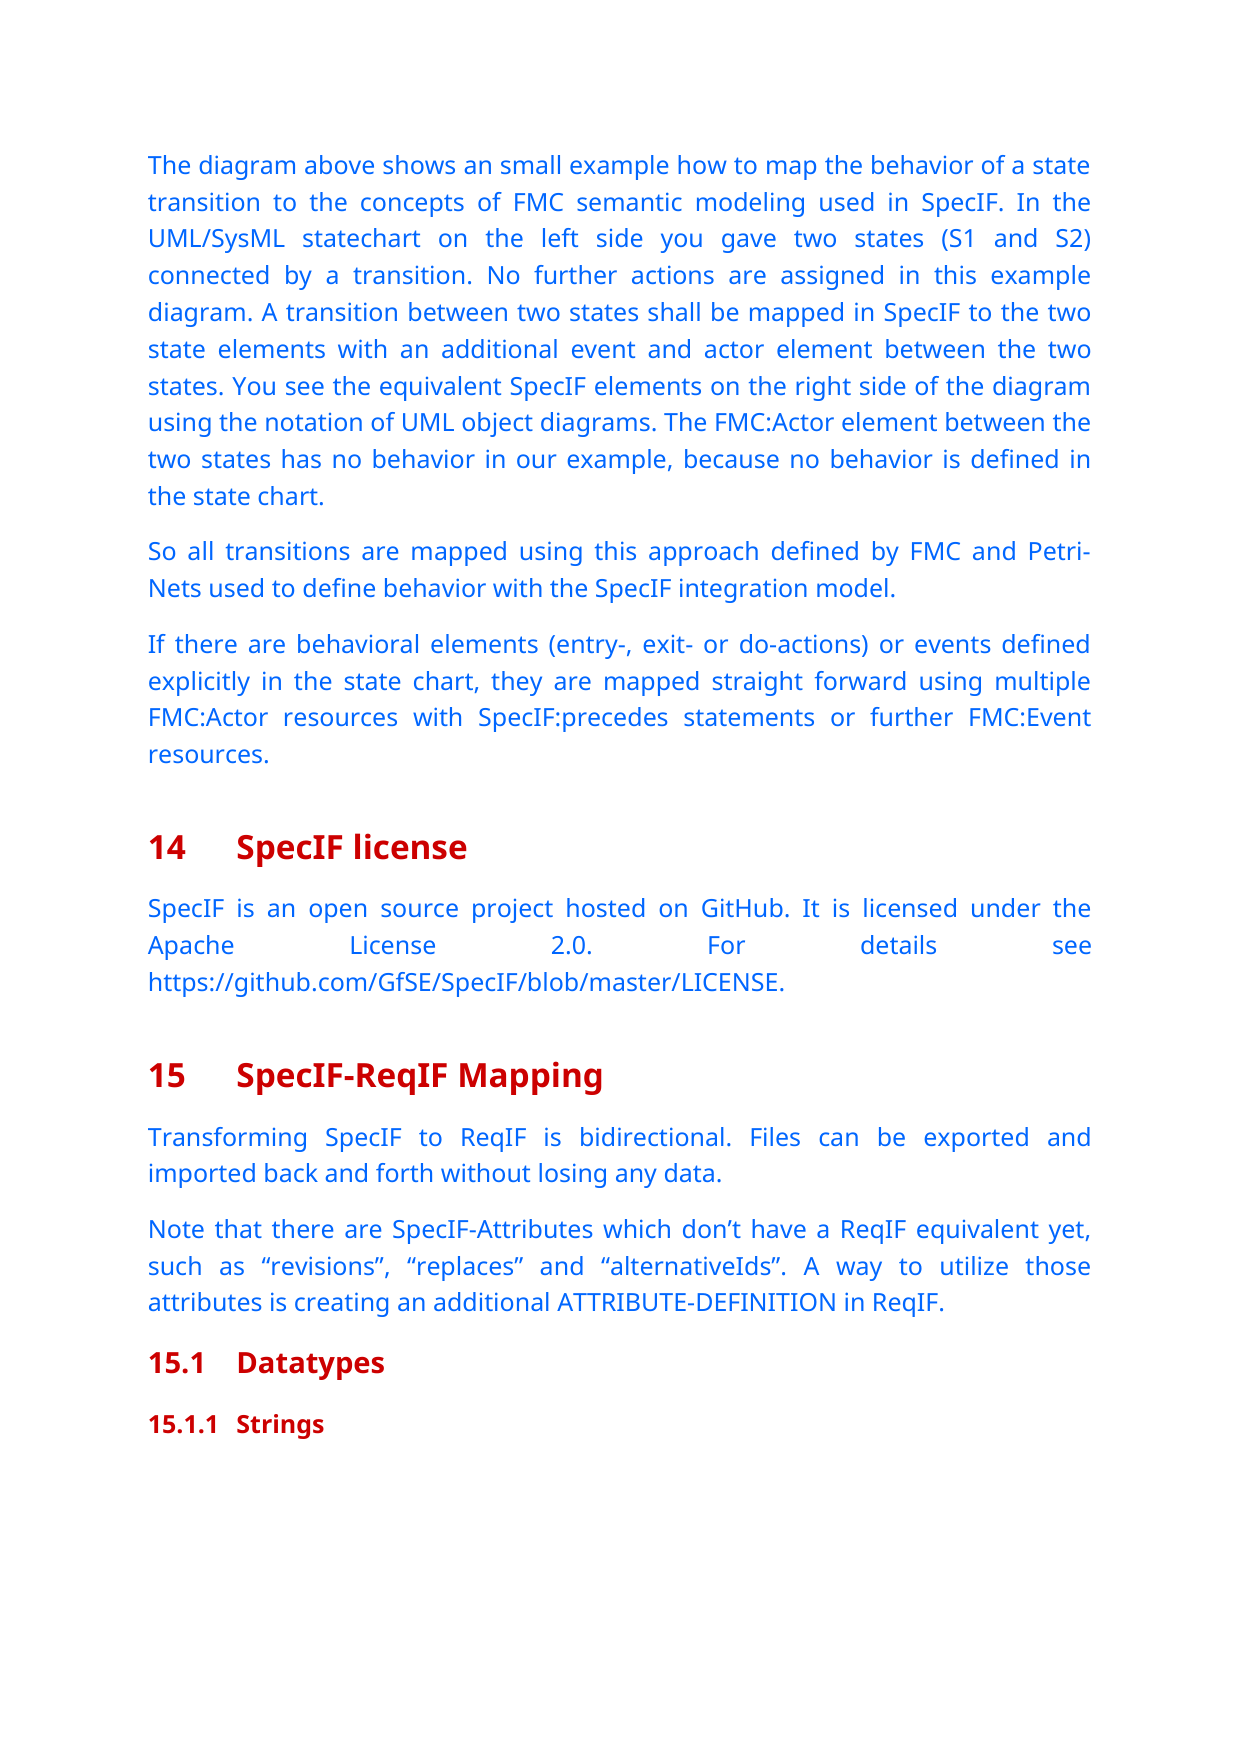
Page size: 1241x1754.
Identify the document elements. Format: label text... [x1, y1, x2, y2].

text If there are behavioral elements (entry-, exit- or do-actions) or events defined explicitly in the state chart, they are mapped straight forward using multiple FMC:Actor resources with SpecIF:precedes statements or further FMC:Event resources. [148, 626, 1093, 771]
text Transforming SpecIF to ReqIF is bidirectional. Files can be exported and imported back and forth without losing any data. [148, 1119, 1093, 1190]
text Note that there are SpecIF-Attributes which don’t have a ReqIF equivalent yet, such as “revisions”, “replaces” and “alternativeIds”. A way to utilize those attributes is creating an additional ATTRIBUTE-DEFINITION in ReqIF. [148, 1211, 1093, 1319]
subtitle SpecIF license [148, 823, 1093, 869]
subtitle Datatypes [148, 1343, 1093, 1382]
text The diagram above shows an small example how to map the behavior of a state transition to the concepts of FMC semantic modeling used in SpecIF. In the UML/SysML statechart on the left side you gave two states (S1 and S2) connected by a transition. No further actions are assigned in this example diagram. A transition between two states shall be mapped in SpecIF to the two state elements with an additional event and actor element between the two states. You see the equivalent SpecIF elements on the right side of the diagram using the notation of UML object diagrams. The FMC:Actor element between the two states has no behavior in our example, because no behavior is defined in the state chart. [148, 148, 1093, 513]
text So all transitions are mapped using this approach defined by FMC and Petri-Nets used to define behavior with the SpecIF integration model. [148, 534, 1093, 605]
subtitle SpecIF-ReqIF Mapping [148, 1051, 1093, 1097]
text SpecIF is an open source project hosted on GitHub. It is licensed under the Apache License 2.0. For details see https://github.com/GfSE/SpecIF/blob/master/LICENSE. [148, 891, 1093, 999]
subtitle Strings [148, 1406, 1093, 1440]
